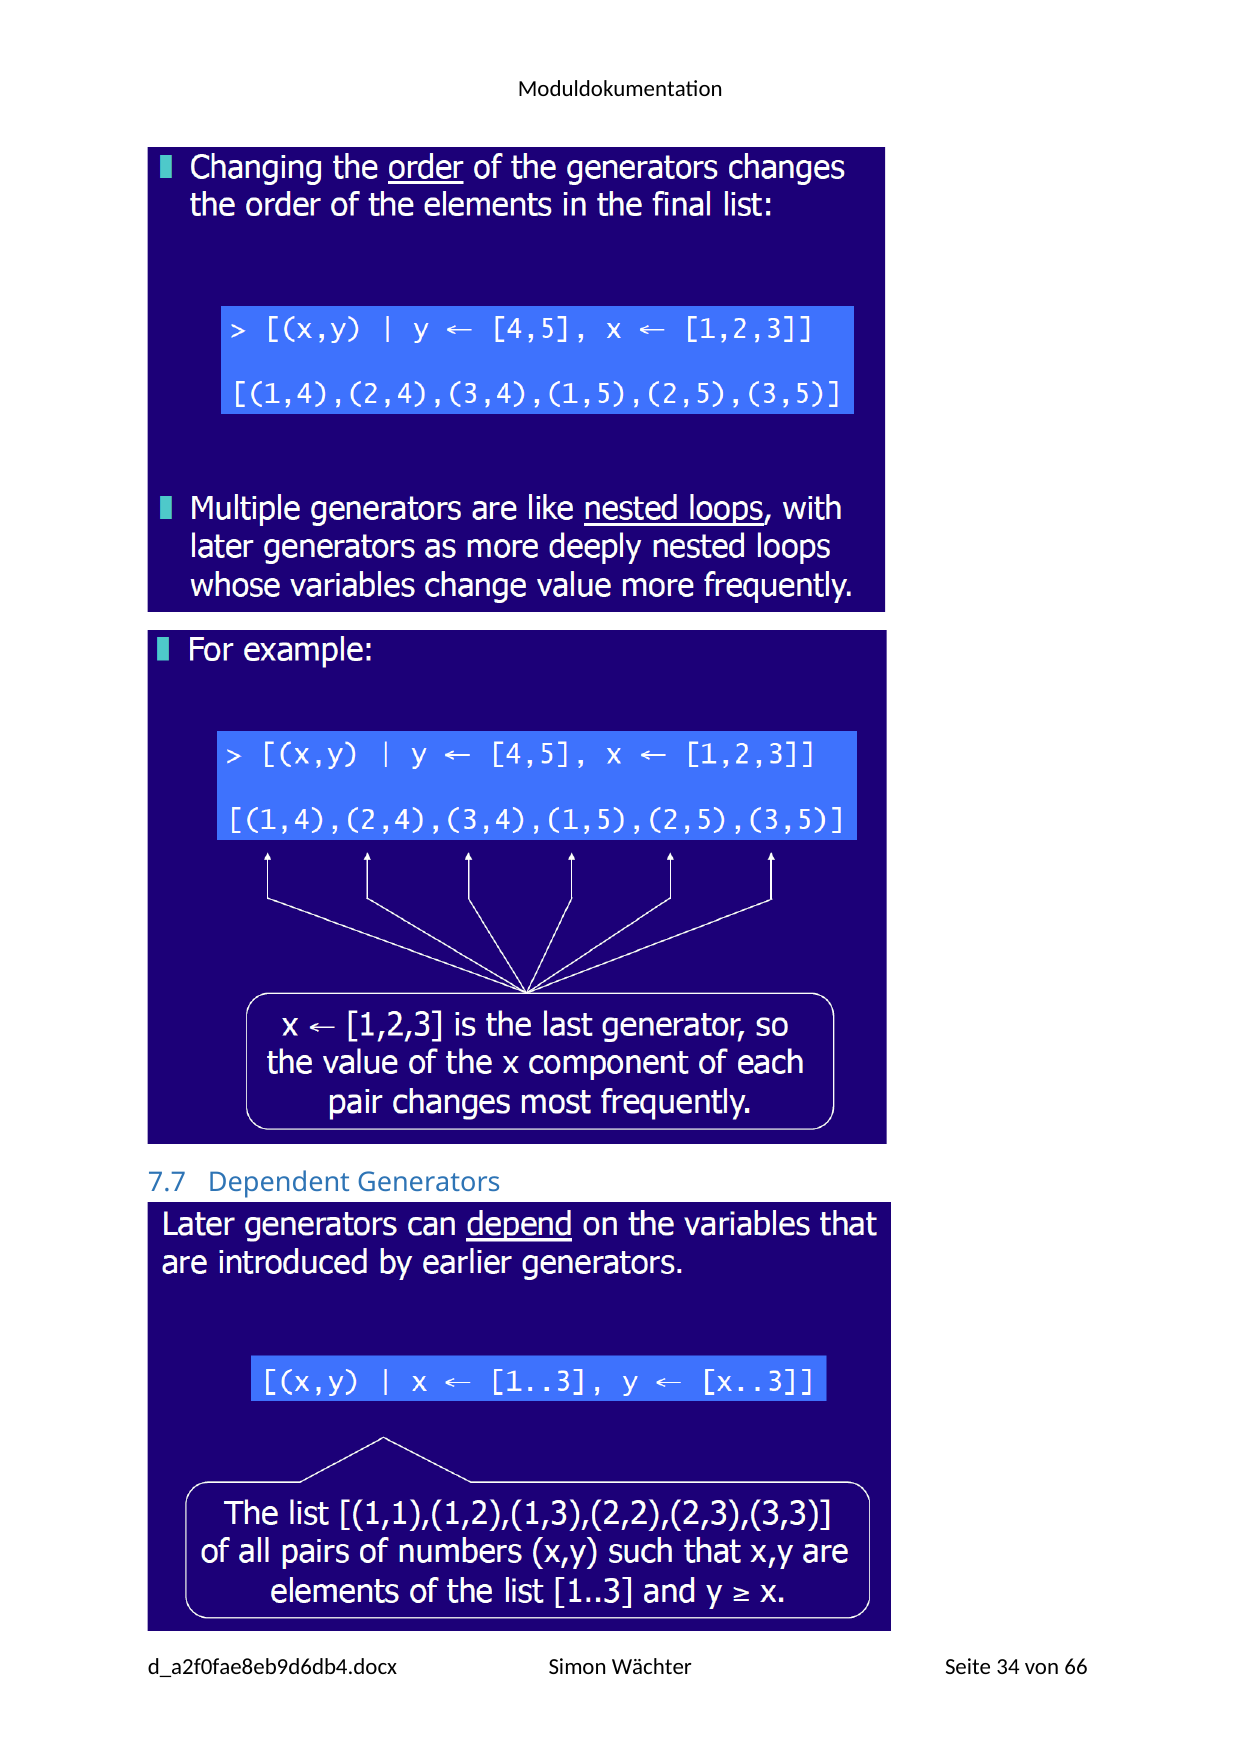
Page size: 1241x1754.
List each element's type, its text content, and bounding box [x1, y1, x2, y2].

picture [147, 1202, 891, 1631]
picture [147, 147, 885, 612]
picture [147, 630, 887, 1144]
subtitle Dependent Generators [148, 1162, 1093, 1199]
